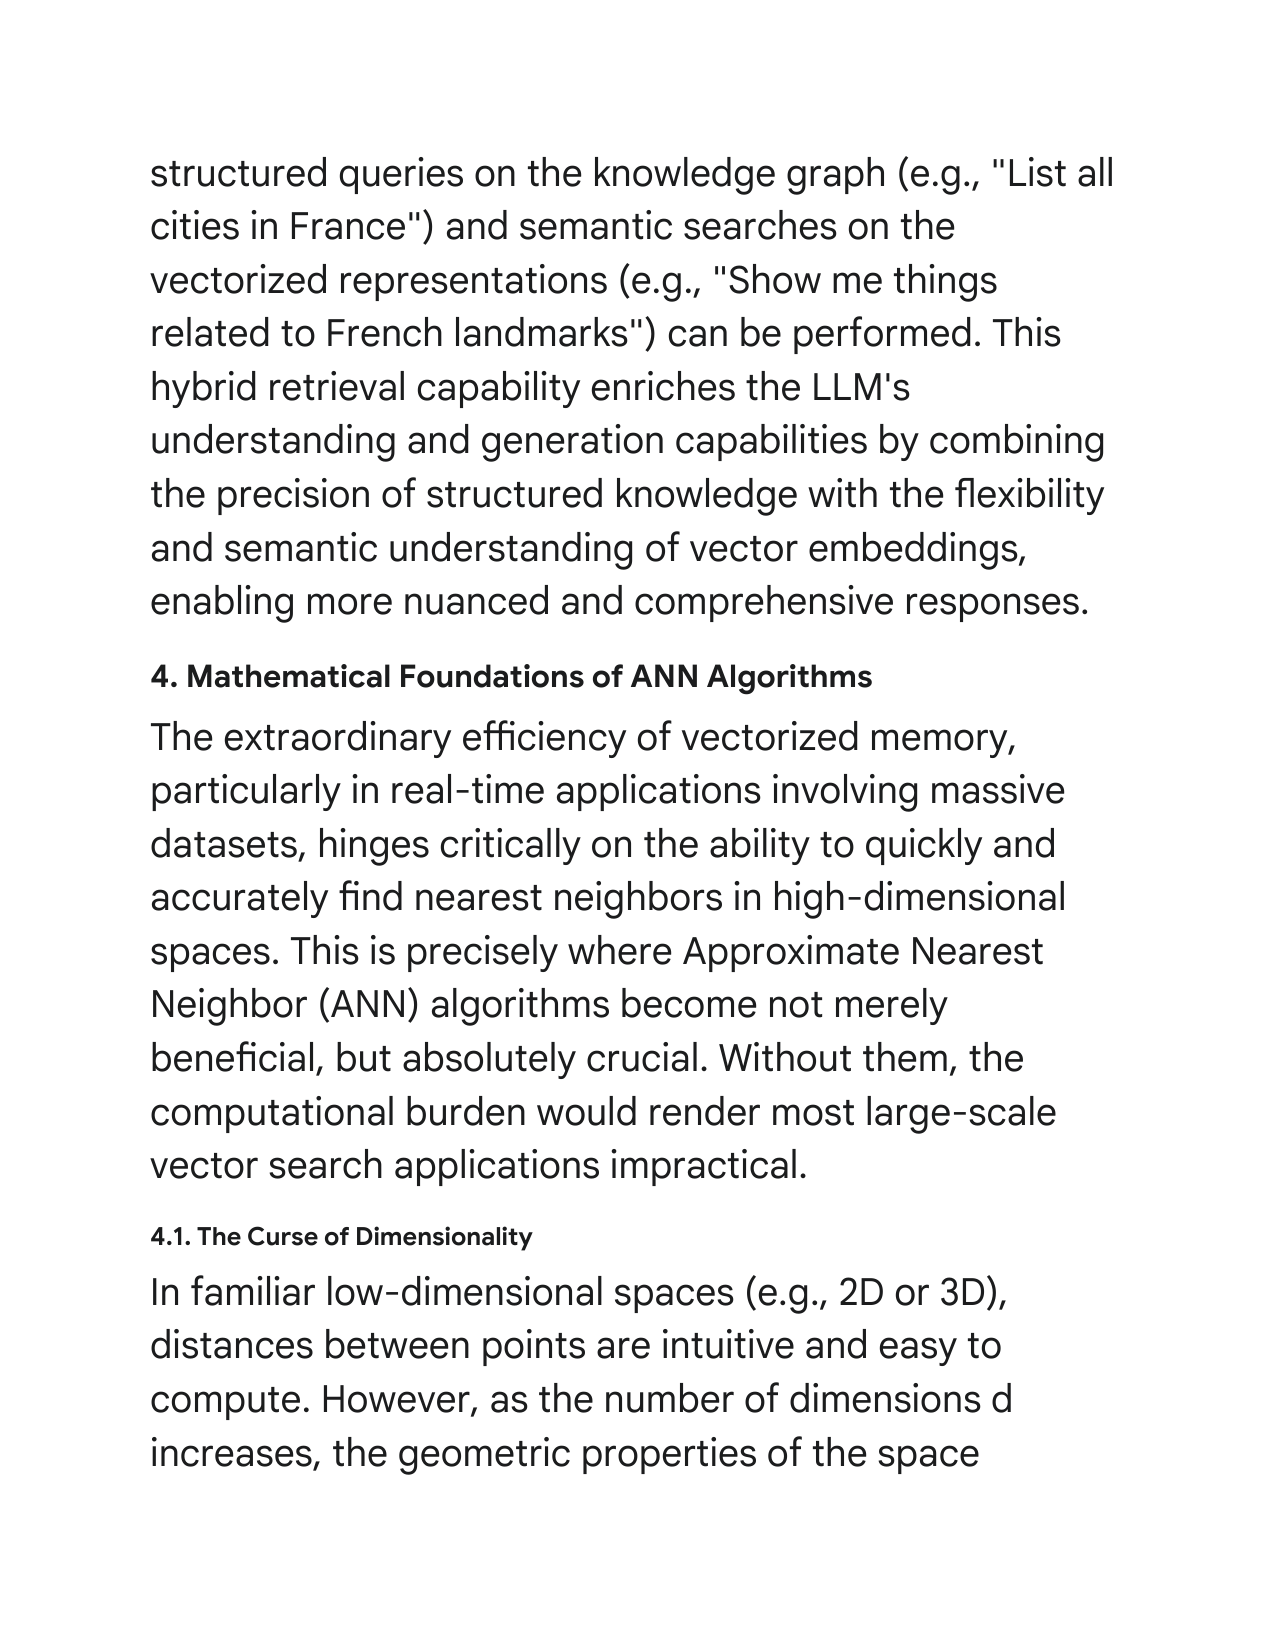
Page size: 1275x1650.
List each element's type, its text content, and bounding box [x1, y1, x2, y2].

subtitle 4. Mathematical Foundations of ANN Algorithms [150, 657, 1125, 696]
subtitle 4.1. The Curse of Dimensionality [150, 1221, 1125, 1252]
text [150, 150, 1125, 625]
text The extraordinary efficiency of vectorized memory, particularly in real-time applications involving massive datasets, hinges critically on the ability to quickly and accurately find nearest neighbors in high-dimensional spaces. This is precisely where Approximate Nearest Neighbor (ANN) algorithms become not merely beneficial, but absolutely crucial. Without them, the computational burden would render most large-scale vector search applications impractical. [150, 714, 1125, 1189]
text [150, 1269, 1125, 1477]
